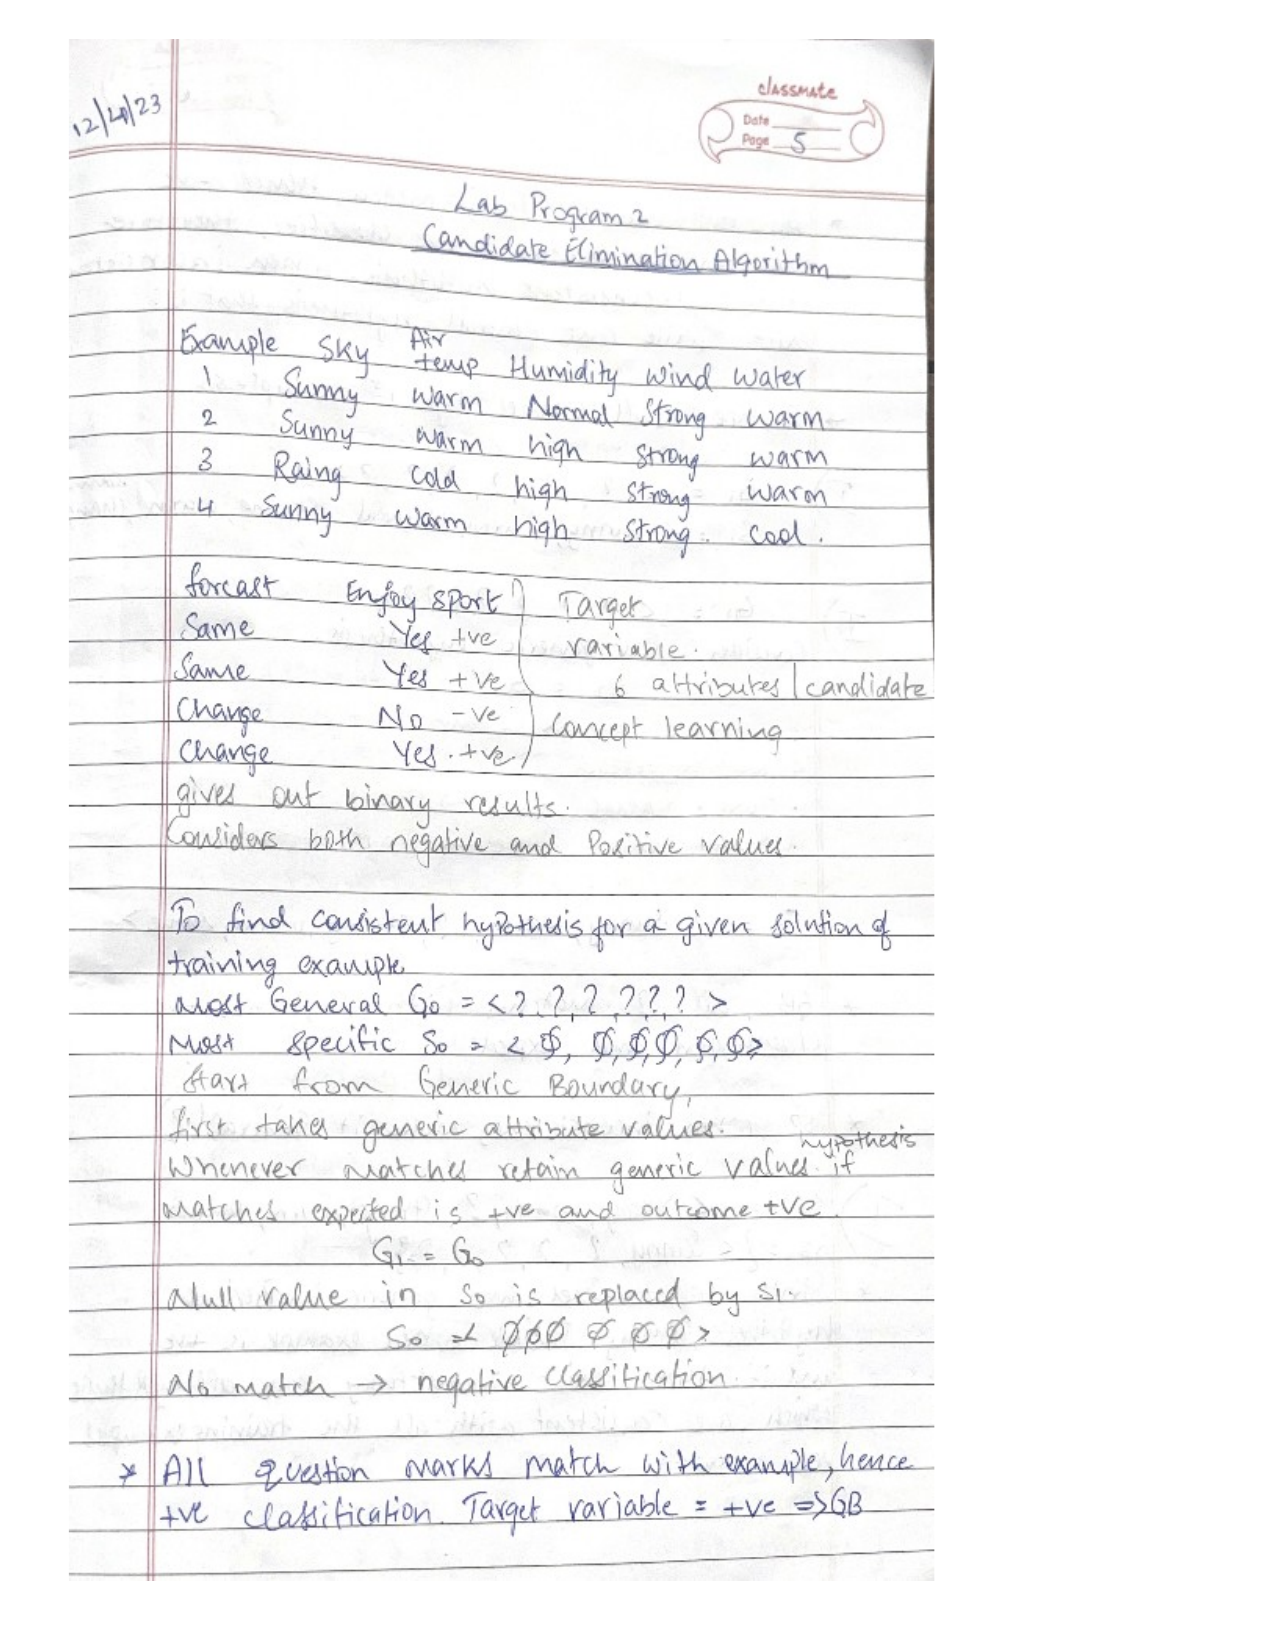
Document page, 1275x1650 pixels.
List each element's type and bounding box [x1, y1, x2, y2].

picture [68, 39, 935, 1581]
